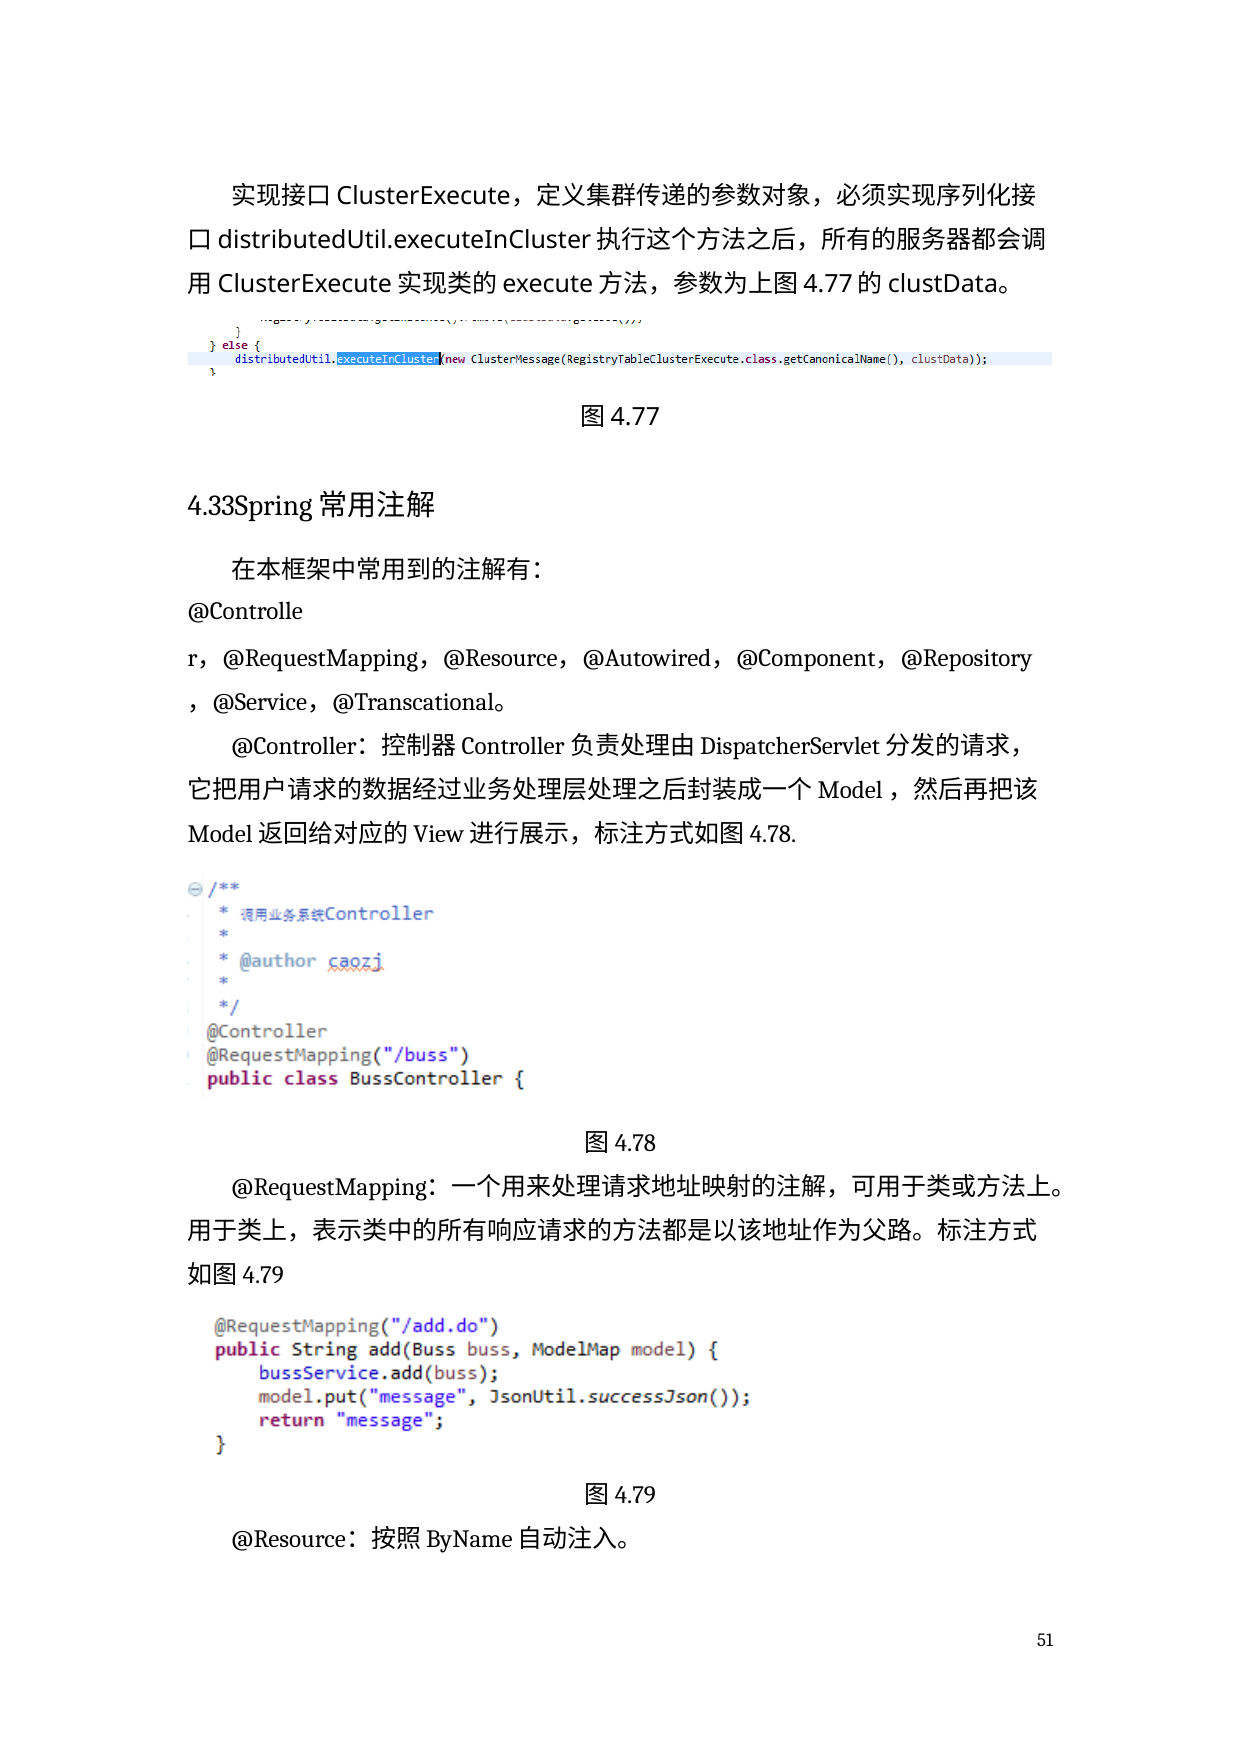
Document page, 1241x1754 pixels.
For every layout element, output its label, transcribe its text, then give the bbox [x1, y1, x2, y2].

text 4.33Spring常用注解 [187, 480, 1053, 524]
text @Controller：控制器Controller 负责处理由DispatcherServlet 分发的请求，它把用户请求的数据经过业务处理层处理之后封装成一个Model ，然后再把该Model 返回给对应的View 进行展示，标注方式如图4.78. [187, 722, 1053, 854]
text 图4.77 [187, 392, 1053, 436]
text 在本框架中常用到的注解有：@Controller，@RequestMapping，@Resource，@Autowired，@Component，@Repository，@Service，@Transcational。 [187, 546, 1053, 722]
text @RequestMapping：一个用来处理请求地址映射的注解，可用于类或方法上。用于类上，表示类中的所有响应请求的方法都是以该地址作为父路。标注方式如图4.79 [187, 1162, 1053, 1295]
picture [187, 320, 1053, 376]
picture [187, 873, 839, 1099]
text @Resource：按照ByName自动注入。 [187, 1515, 1053, 1559]
picture [187, 1304, 835, 1461]
text 实现接口ClusterExecute，定义集群传递的参数对象，必须实现序列化接口distributedUtil.executeInCluster执行这个方法之后，所有的服务器都会调用ClusterExecute实现类的execute方法，参数为上图4.77的clustData。 [187, 172, 1053, 304]
text 图4.79 [187, 1471, 1053, 1515]
text 图4.78 [187, 1118, 1053, 1162]
